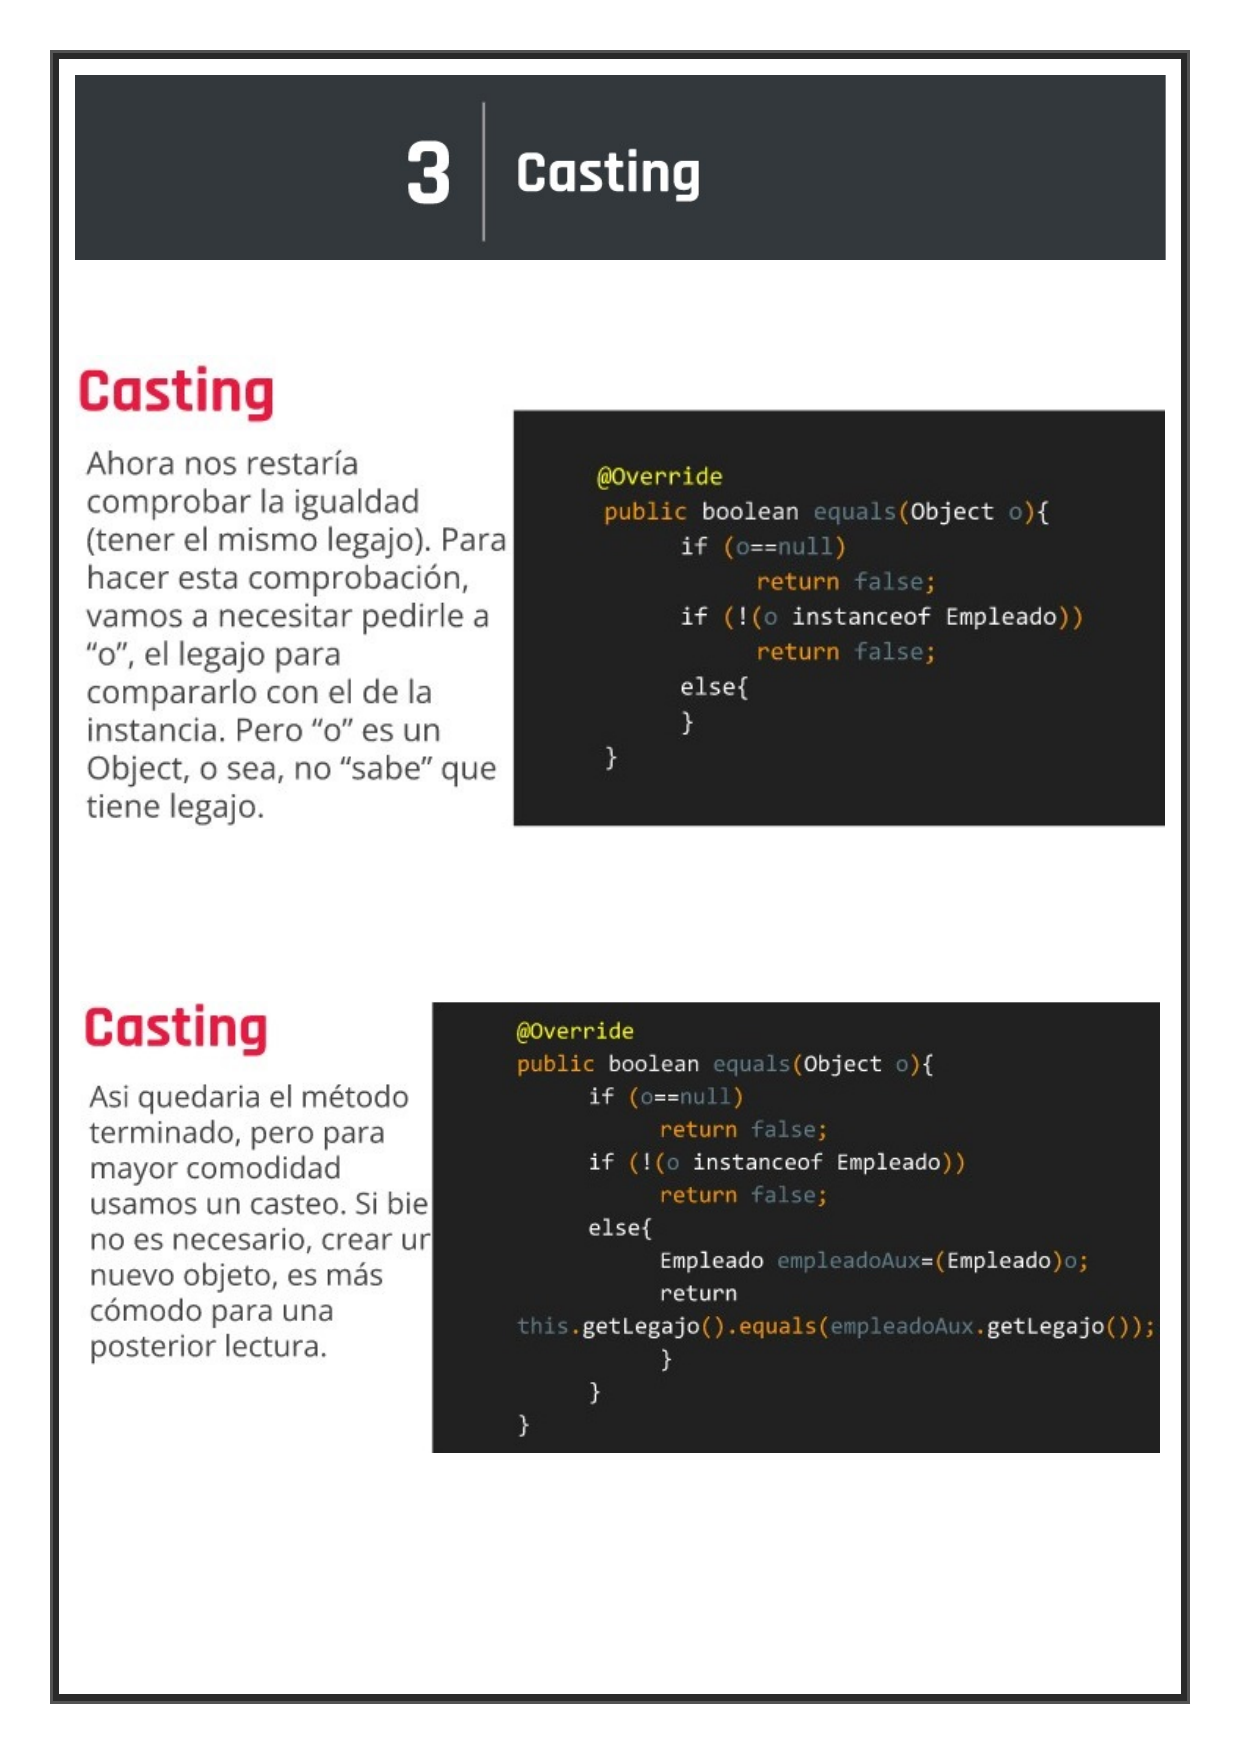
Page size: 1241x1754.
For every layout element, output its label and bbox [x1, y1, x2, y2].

picture [75, 75, 1166, 260]
picture [75, 355, 1165, 829]
picture [80, 1001, 1160, 1453]
